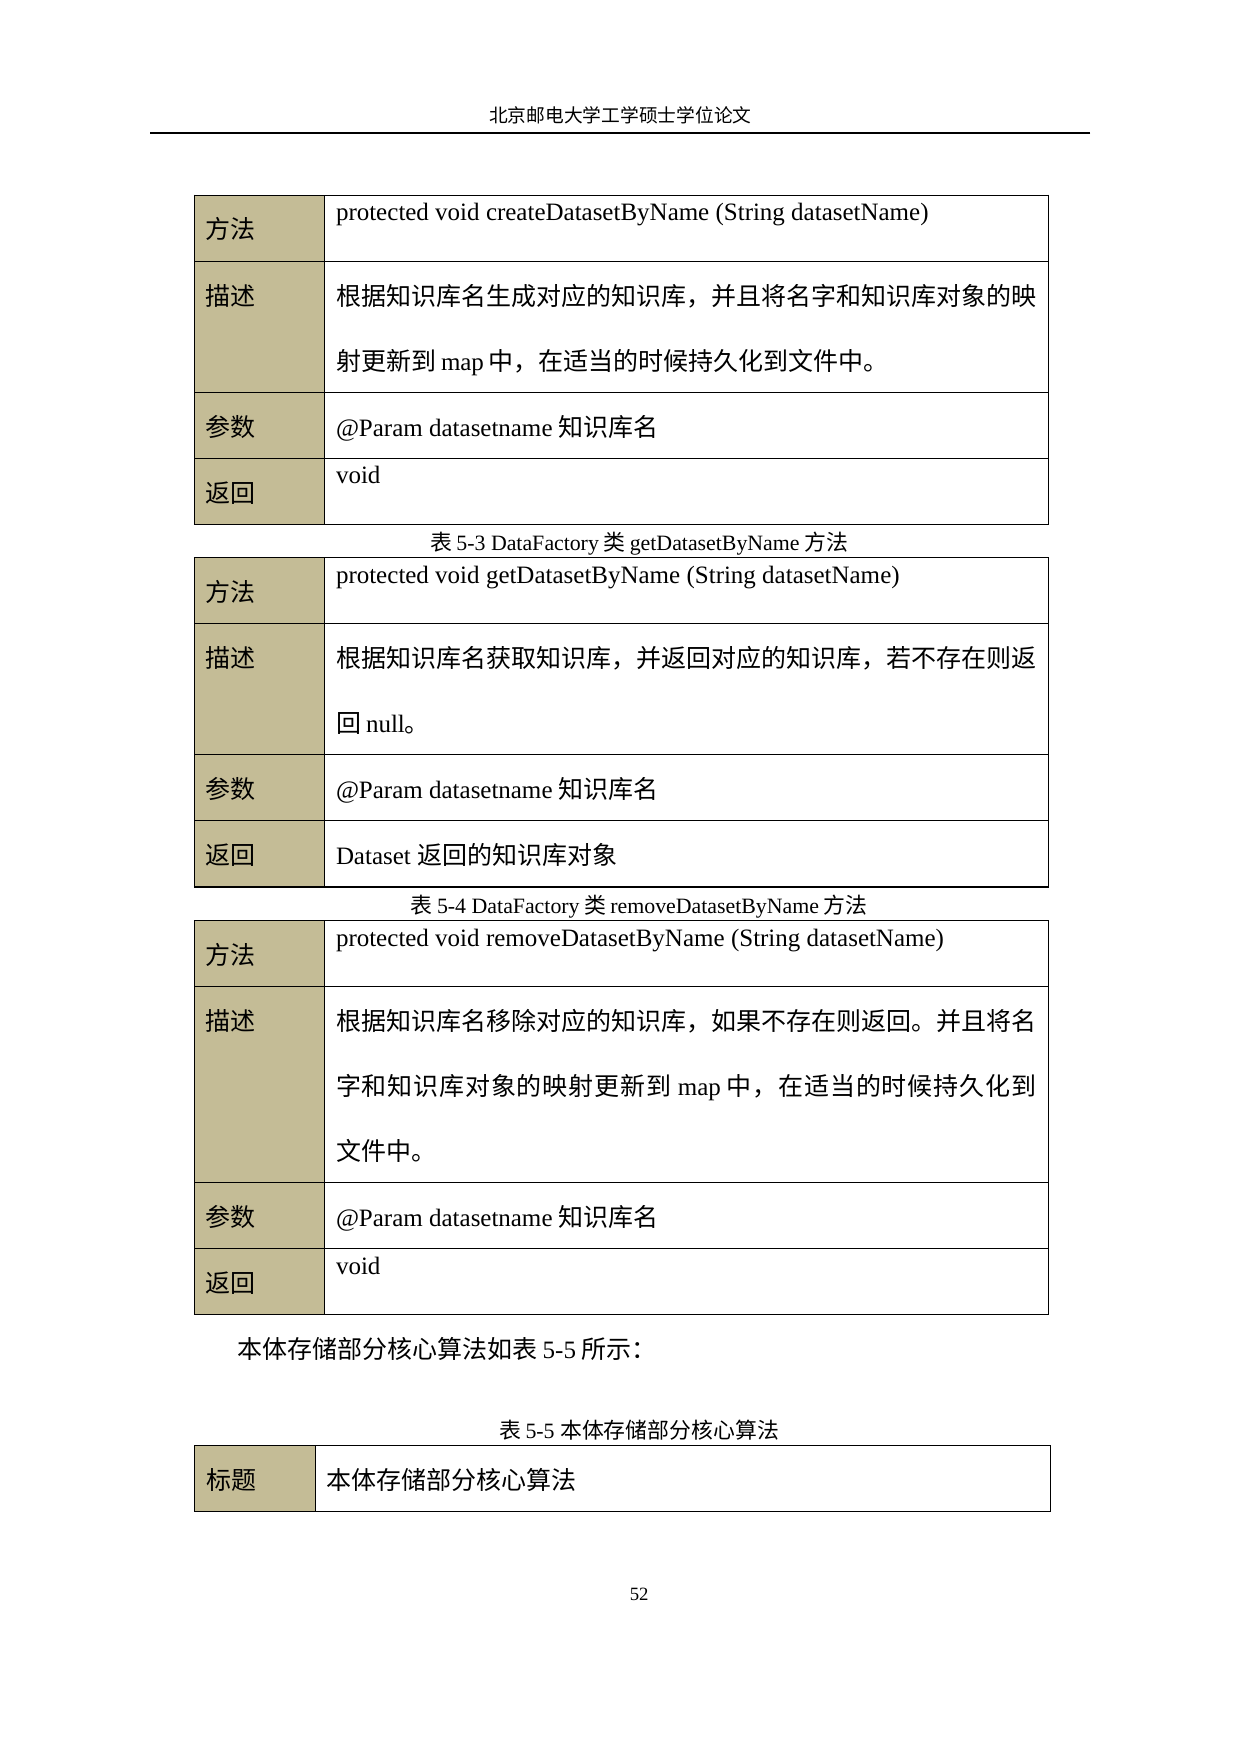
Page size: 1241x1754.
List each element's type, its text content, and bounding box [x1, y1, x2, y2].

table_cell 返回 [195, 1249, 324, 1314]
table_header 方法 [195, 921, 324, 986]
text 表5-3 DataFactory类getDatasetByName方法 [150, 525, 1090, 557]
table_cell 描述 [195, 987, 324, 1182]
table_cell void [325, 1249, 1048, 1314]
table_cell 返回 [195, 459, 324, 524]
table_cell @Param datasetname 知识库名 [325, 755, 1048, 820]
table_cell 参数 [195, 755, 324, 820]
table_cell 根据知识库名生成对应的知识库，并且将名字和知识库对象的映射更新到map中，在适当的时候持久化到文件中。 [325, 262, 1048, 392]
table_cell 返回 [195, 821, 324, 886]
table_cell 根据知识库名获取知识库，并返回对应的知识库，若不存在则返回null。 [325, 624, 1048, 754]
text 本体存储部分核心算法如表5-5所示： [150, 1315, 1090, 1380]
table_header protected void getDatasetByName (String datasetName) [325, 558, 1048, 623]
table_header 方法 [195, 558, 324, 623]
table_header 标题 [195, 1446, 315, 1511]
table_cell 描述 [195, 262, 324, 392]
table_header 本体存储部分核心算法 [316, 1446, 1050, 1511]
table_cell @Param datasetname 知识库名 [325, 393, 1048, 458]
table_cell 根据知识库名移除对应的知识库，如果不存在则返回。并且将名字和知识库对象的映射更新到map中，在适当的时候持久化到文件中。 [325, 987, 1048, 1182]
table_header protected void createDatasetByName (String datasetName) [325, 196, 1048, 261]
table_cell @Param datasetname 知识库名 [325, 1183, 1048, 1248]
table_cell 描述 [195, 624, 324, 754]
table_cell Dataset 返回的知识库对象 [325, 821, 1048, 886]
text 表5-4 DataFactory类removeDatasetByName方法 [150, 887, 1090, 920]
table_header protected void removeDatasetByName (String datasetName) [325, 921, 1048, 986]
table_header 方法 [195, 196, 324, 261]
table_cell void [325, 459, 1048, 524]
text 表5-5 本体存储部分核心算法 [150, 1413, 1090, 1445]
table_cell 参数 [195, 1183, 324, 1248]
table_cell 参数 [195, 393, 324, 458]
